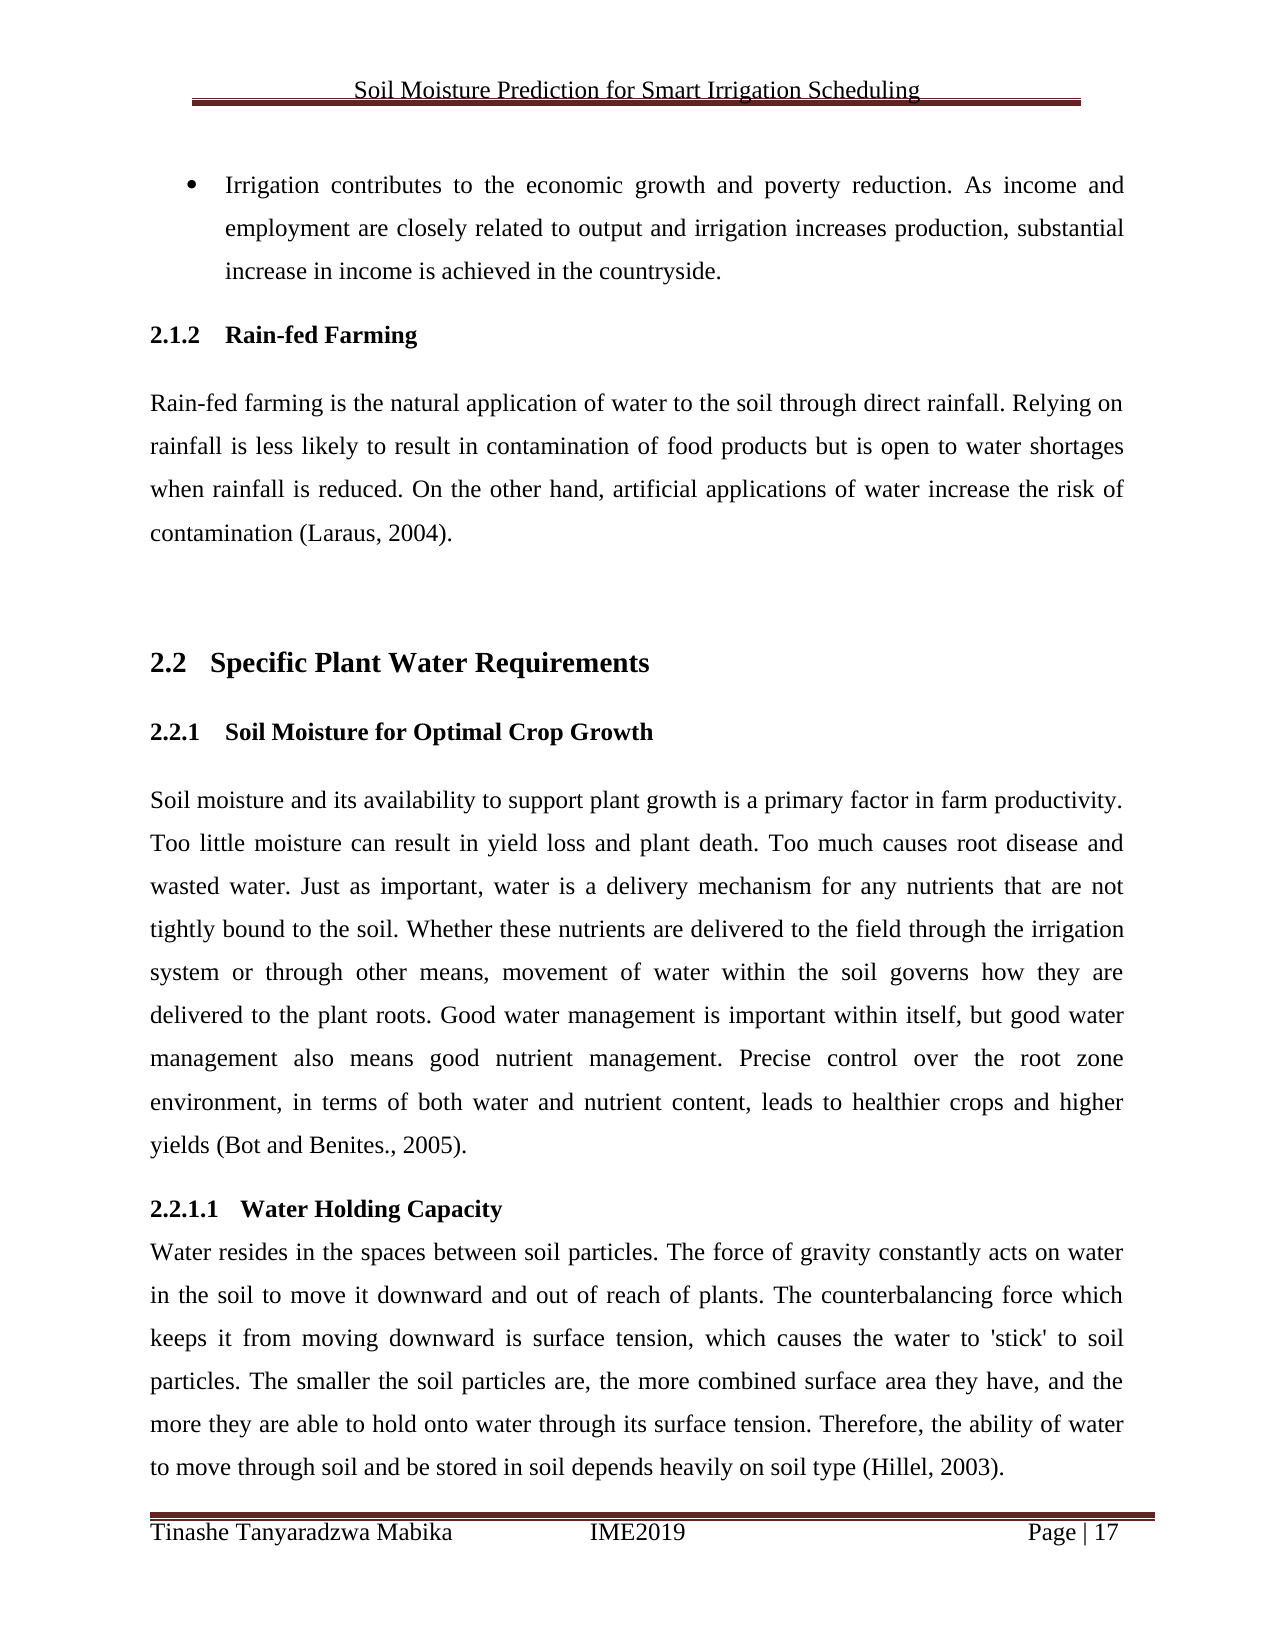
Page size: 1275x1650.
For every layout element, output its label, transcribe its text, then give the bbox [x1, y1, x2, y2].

text Water resides in the spaces between soil particles. The force of gravity constantly acts on water in the soil to move it downward and out of reach of plants. The counterbalancing force which keeps it from moving downward is surface tension, which causes the water to 'stick' to soil particles. The smaller the soil particles are, the more combined surface area they have, and the more they are able to hold onto water through its surface tension. Therefore, the ability of water to move through soil and be stored in soil depends heavily on soil type (Hillel, 2003). [150, 1237, 1125, 1481]
subtitle Water Holding Capacity [150, 1194, 1125, 1222]
text Soil moisture and its availability to support plant growth is a primary factor in farm productivity. Too little moisture can result in yield loss and plant death. Too much causes root disease and wasted water. Just as important, water is a delivery mechanism for any nutrients that are not tightly bound to the soil. Whether these nutrients are delivered to the field through the irrigation system or through other means, movement of water within the soil governs how they are delivered to the plant roots. Good water management is important within itself, but good water management also means good nutrient management. Precise control over the root zone environment, in terms of both water and nutrient content, leads to healthier crops and higher yields (Bot and Benites., 2005). [150, 785, 1125, 1158]
subtitle Specific Plant Water Requirements [150, 646, 1125, 679]
subtitle Rain-fed Farming [150, 320, 1125, 349]
list Irrigation contributes to the economic growth and poverty reduction. As income and employment are closely related to output and irrigation increases production, substantial increase in income is achieved in the countryside. [187, 170, 1125, 285]
subtitle Soil Moisture for Optimal Crop Growth [150, 717, 1125, 745]
text Rain-fed farming is the natural application of water to the soil through direct rainfall. Relying on rainfall is less likely to result in contamination of food products but is open to water shortages when rainfall is reduced. On the other hand, artificial applications of water increase the risk of contamination (Laraus, 2004). [150, 388, 1125, 546]
